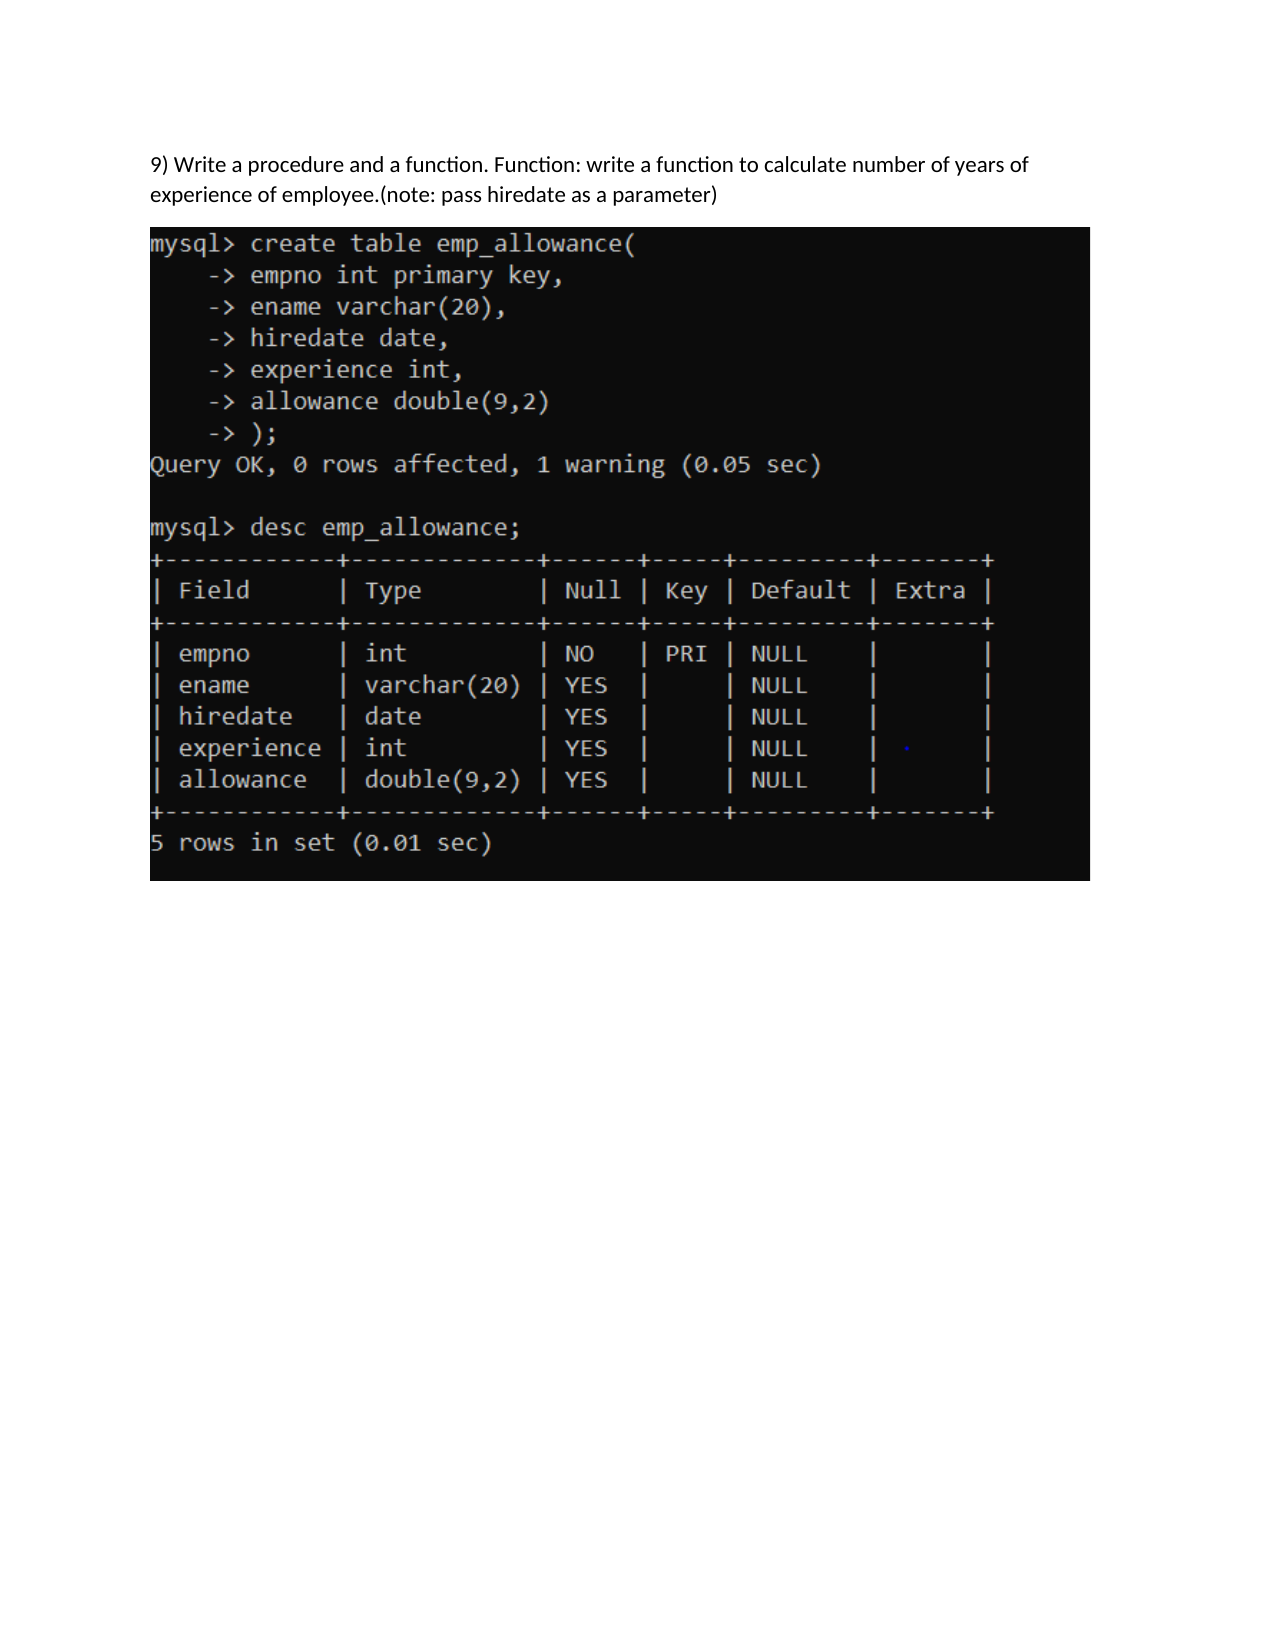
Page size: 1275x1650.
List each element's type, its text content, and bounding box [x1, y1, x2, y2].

text 9) Write a procedure and a function. Function: write a function to calculate number of years of experience of employee.(note: pass hiredate as a parameter) [150, 150, 1125, 208]
picture [150, 227, 1091, 881]
